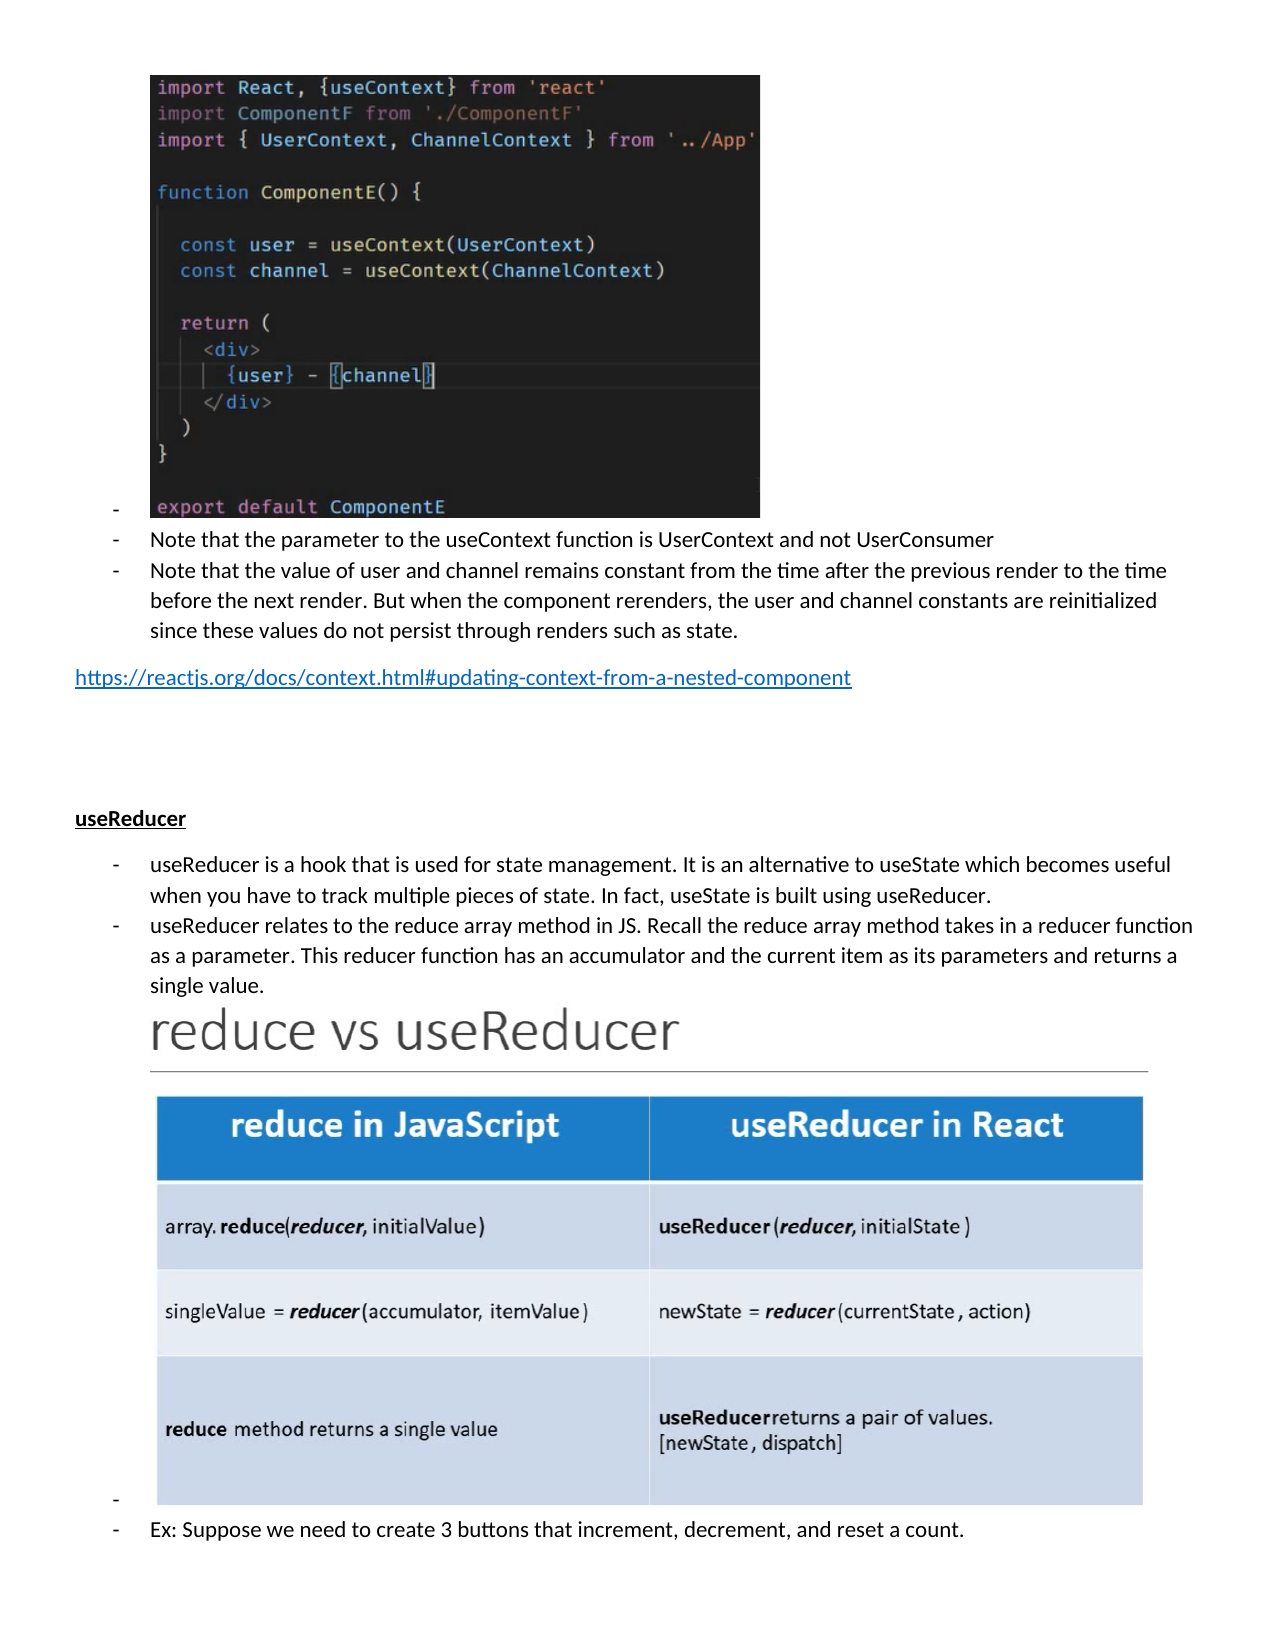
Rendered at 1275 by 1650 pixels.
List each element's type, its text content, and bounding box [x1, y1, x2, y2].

picture [150, 1001, 1149, 1508]
picture [150, 75, 761, 518]
text useReducer [75, 804, 1200, 832]
list Note that the value of user and channel remains constant from the time after the previous render to the time before the next render. But when the component rerenders, the user and channel constants are reinitialized since these values do not persist through renders such as state. [112, 556, 1200, 644]
list Ex: Suppose we need to create 3 buttons that increment, decrement, and reset a count. [112, 1516, 1200, 1543]
list useReducer relates to the reduce array method in JS. Recall the reduce array method takes in a reducer function as a parameter. This reducer function has an accumulator and the current item as its parameters and returns a single value. [112, 911, 1200, 999]
text https://reactjs.org/docs/context.html#updating-context-from-a-nested-component [75, 663, 1200, 691]
list useReducer is a hook that is used for state management. It is an alternative to useState which becomes useful when you have to track multiple pieces of state. In fact, useState is built using useReducer. [112, 851, 1200, 909]
list Note that the parameter to the useContext function is UserContext and not UserConsumer [112, 526, 1200, 553]
